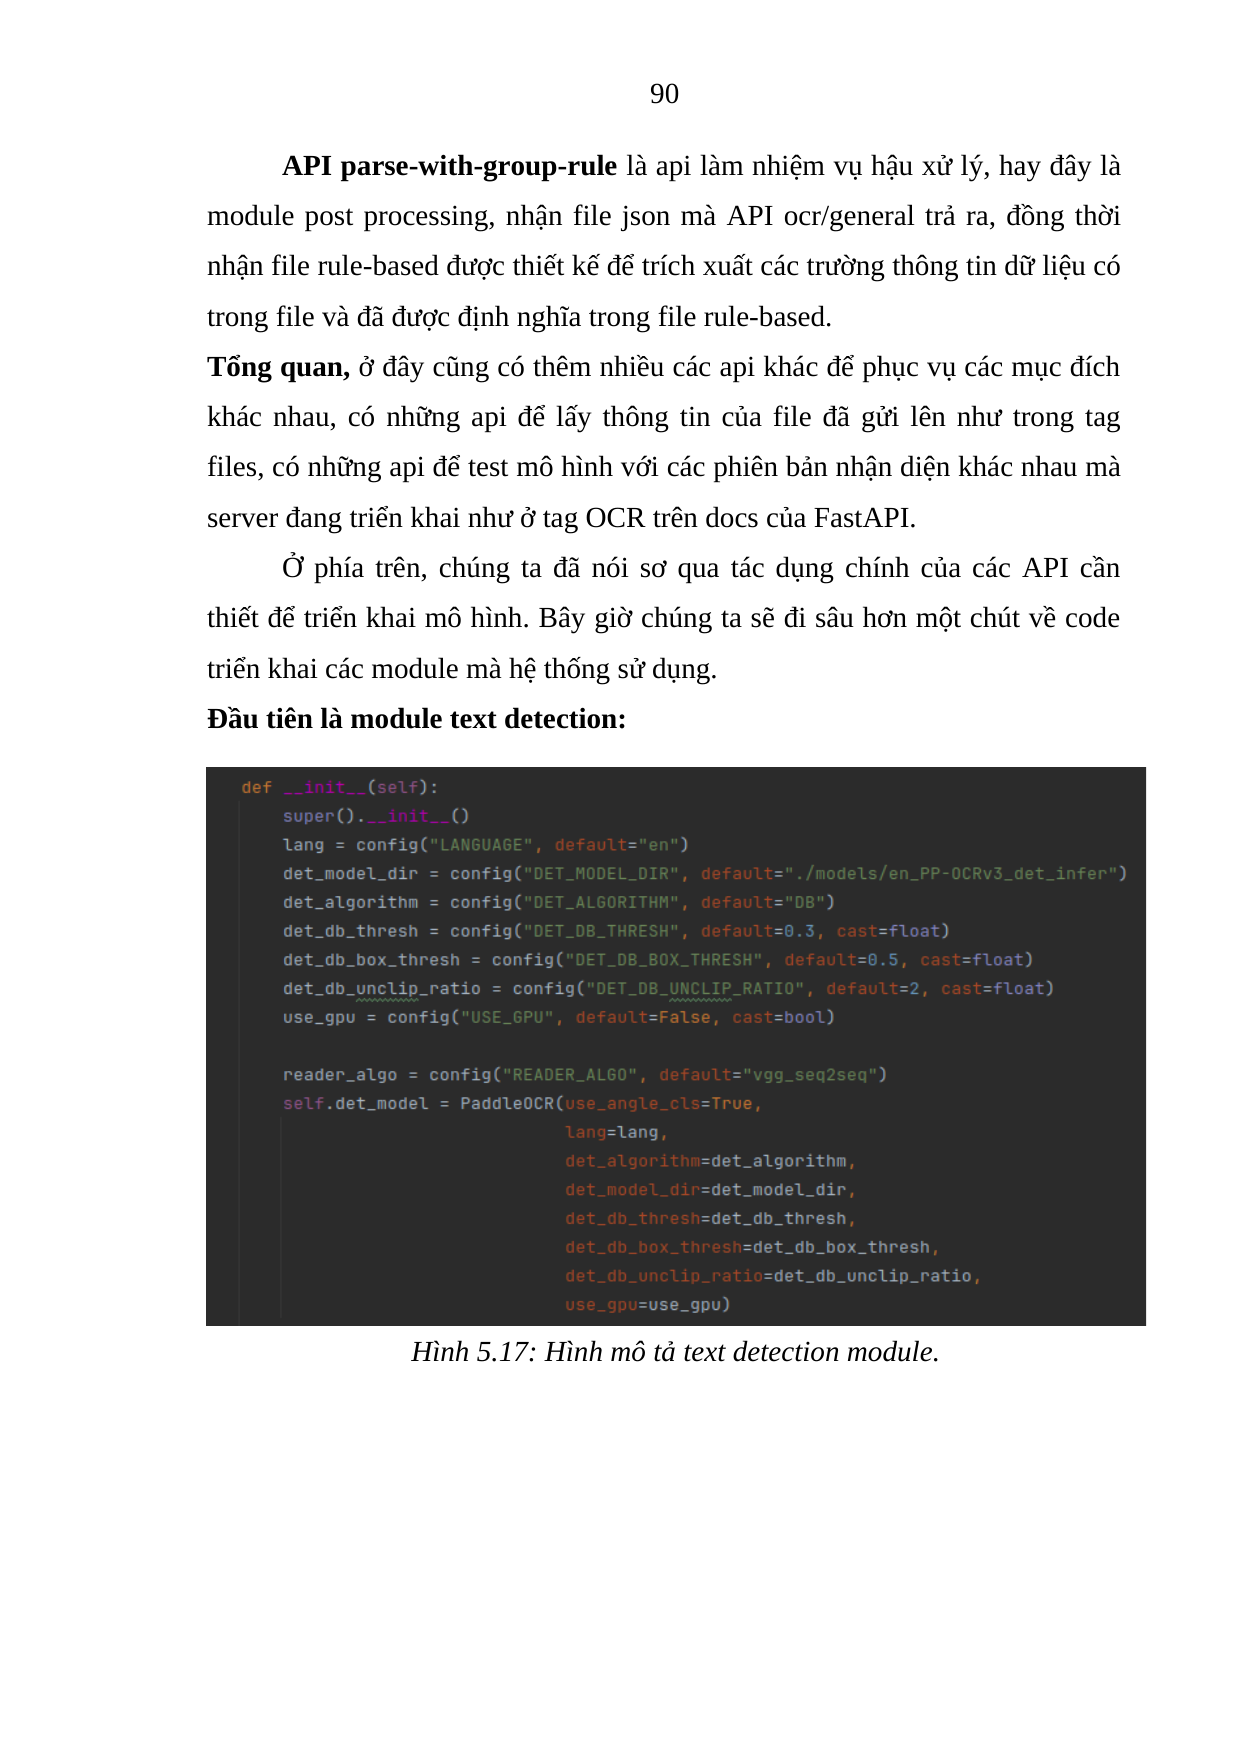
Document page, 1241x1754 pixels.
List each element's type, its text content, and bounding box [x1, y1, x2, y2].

picture [206, 767, 1147, 1326]
text API parse-with-group-rule là api làm nhiệm vụ hậu xử lý, hay đây là module post processing, nhận file json mà API ocr/general trả ra, đồng thời nhận file rule-based được thiết kế để trích xuất các trường thông tin dữ liệu có trong file và đã được định nghĩa trong file rule-based. [207, 148, 1122, 332]
text Đầu tiên là module text detection: [207, 701, 1122, 735]
text Tổng quan, ở đây cũng có thêm nhiều các api khác để phục vụ các mục đích khác nhau, có những api để lấy thông tin của file đã gửi lên như trong tag files, có những api để test mô hình với các phiên bản nhận diện khác nhau mà server đang triển khai như ở tag OCR trên docs của FastAPI. [207, 349, 1122, 533]
text Ở phía trên, chúng ta đã nói sơ qua tác dụng chính của các API cần thiết để triển khai mô hình. Bây giờ chúng ta sẽ đi sâu hơn một chút về code triển khai các module mà hệ thống sử dụng. [207, 550, 1122, 684]
